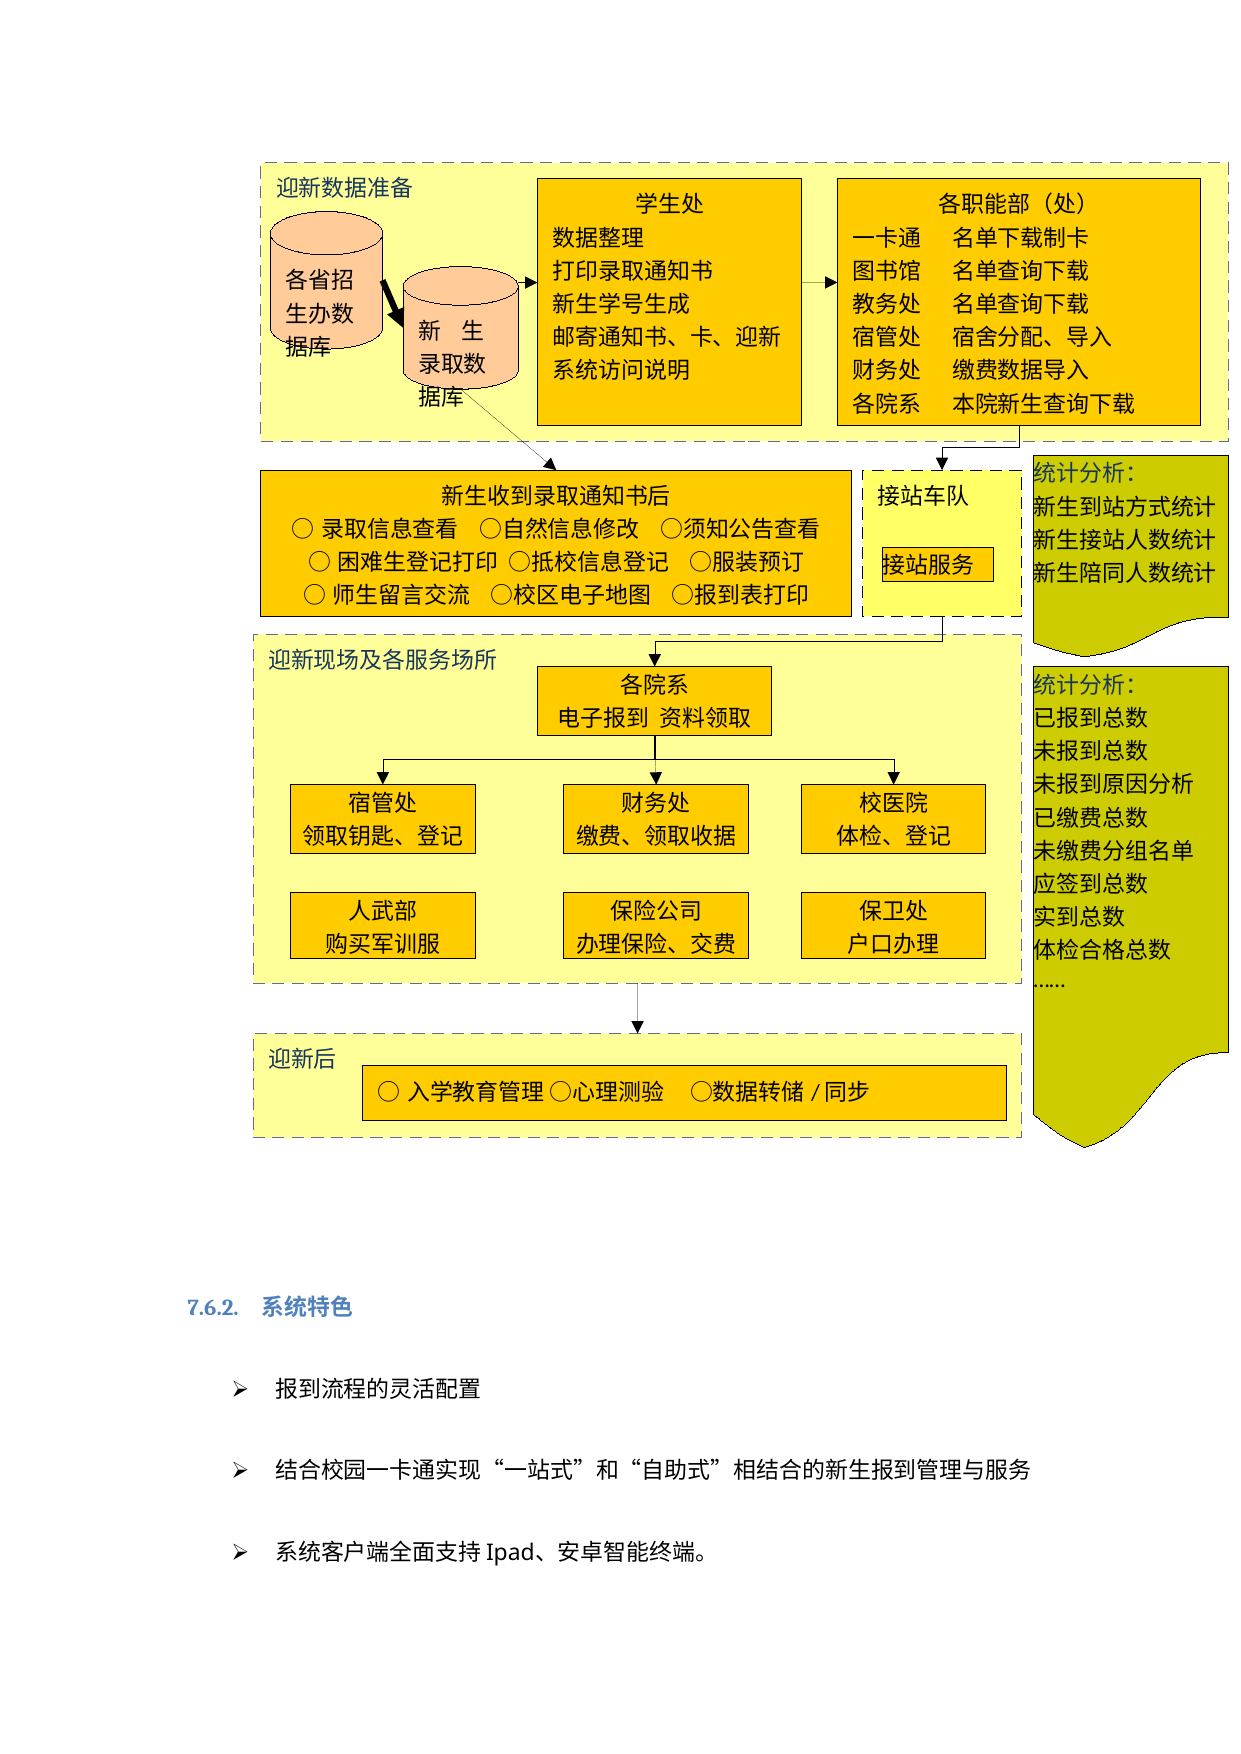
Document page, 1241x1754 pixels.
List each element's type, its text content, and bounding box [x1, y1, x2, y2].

list 报到流程的灵活配置 [231, 1355, 1053, 1420]
list 系统客户端全面支持Ipad、安卓智能终端。 [231, 1518, 1053, 1583]
list 结合校园一卡通实现“一站式”和“自助式”相结合的新生报到管理与服务 [231, 1436, 1053, 1501]
subtitle 系统特色 [187, 1273, 1053, 1338]
